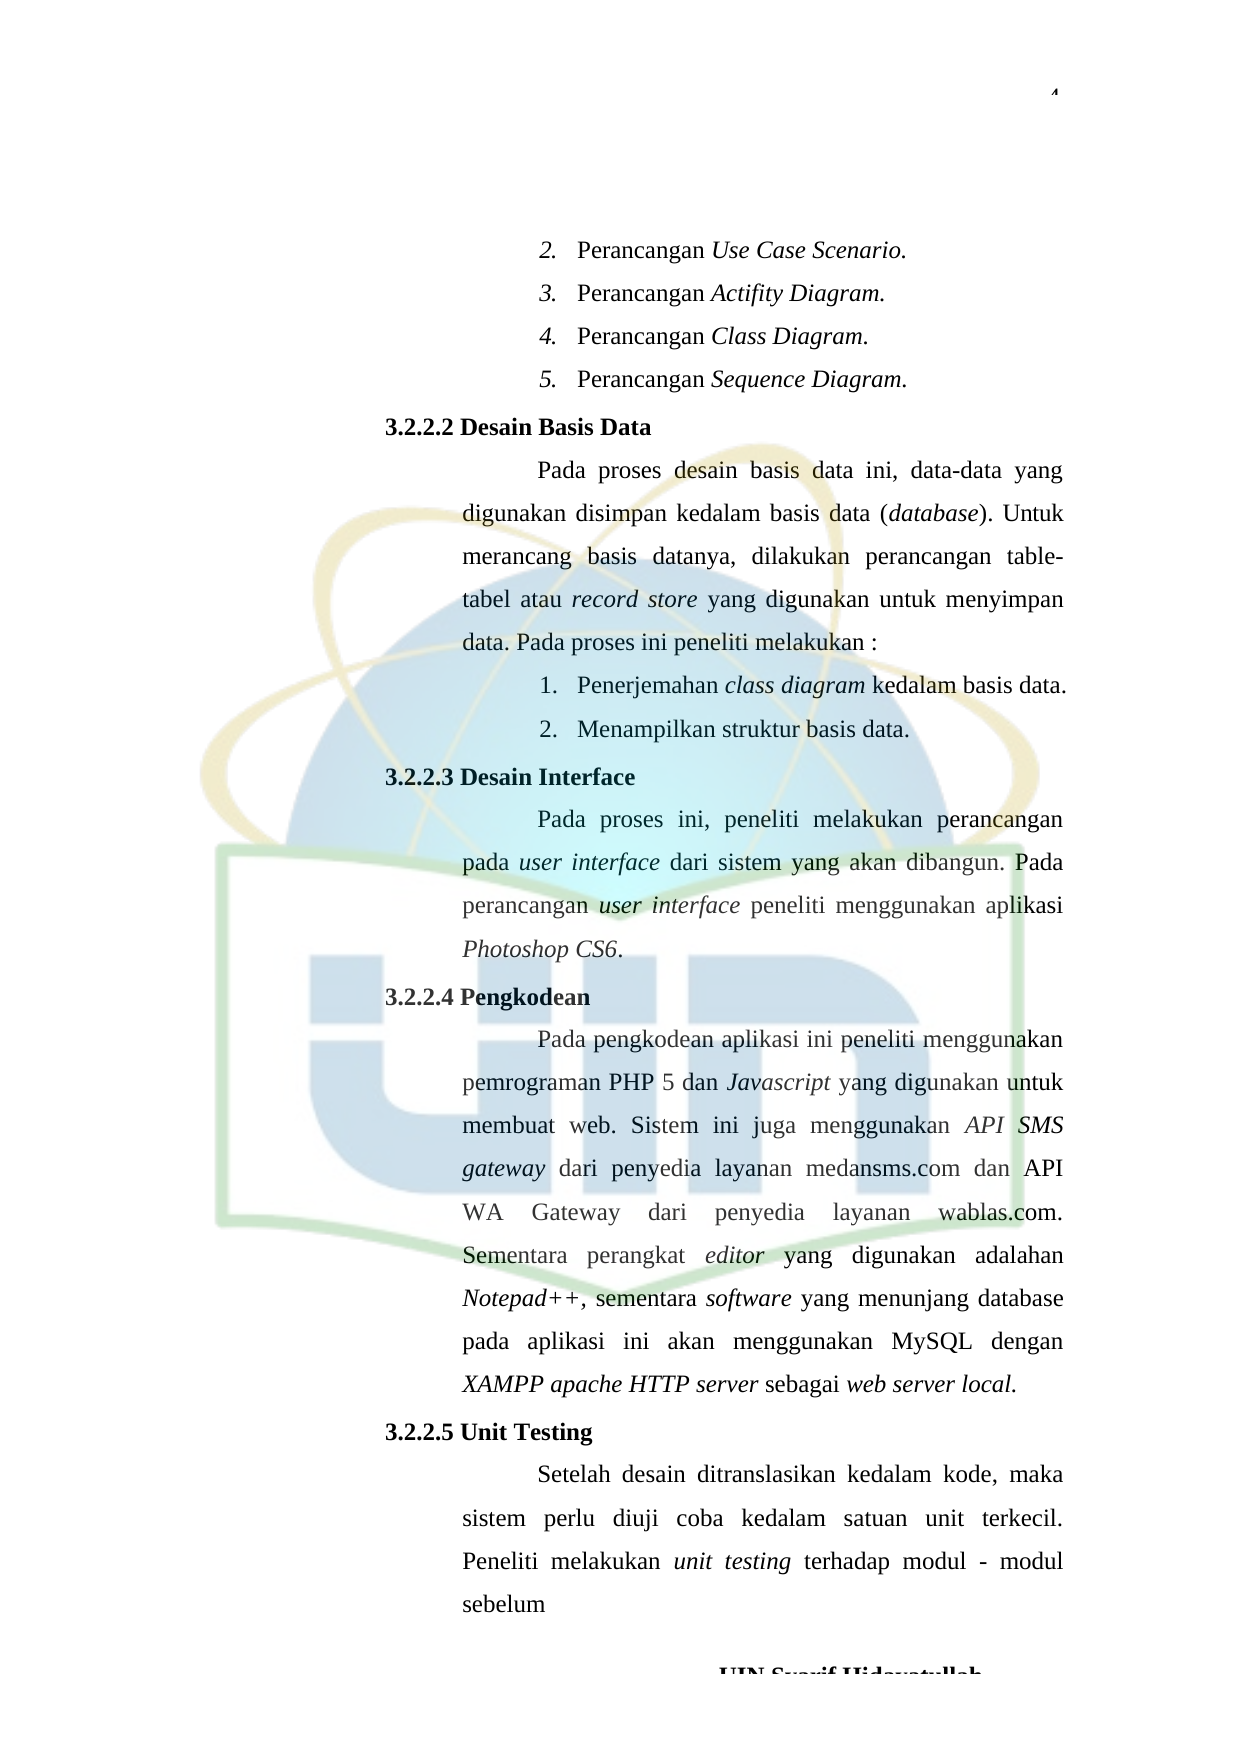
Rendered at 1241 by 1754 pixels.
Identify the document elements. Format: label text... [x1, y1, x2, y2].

list Perancangan Sequence Diagram. [539, 364, 1240, 393]
text Setelah desain ditranslasikan kedalam kode, maka sistem perlu diuji coba kedalam satuan unit terkecil. Peneliti melakukan unit testing terhadap modul - modul sebelum [462, 1459, 1064, 1618]
list Perancangan Class Diagram. [539, 321, 1240, 350]
text Pada pengkodean aplikasi ini peneliti menggunakan pemrograman PHP 5 dan Javascript yang digunakan untuk membuat web. Sistem ini juga menggunakan API SMS gateway dari penyedia layanan medansms.com dan API WA Gateway dari penyedia layanan wablas.com. Sementara perangkat editor yang digunakan adalahan Notepad++, sementara software yang menunjang database pada aplikasi ini akan menggunakan MySQL dengan XAMPP apache HTTP server sebagai web server local. [462, 1316, 1064, 1398]
subtitle Desain Basis Data [385, 412, 1240, 435]
list Perancangan Use Case Scenario. [539, 235, 1240, 264]
subtitle Unit Testing [385, 1417, 1240, 1446]
list Perancangan Actifity Diagram. [539, 278, 1240, 307]
picture [0, 435, 1241, 1316]
